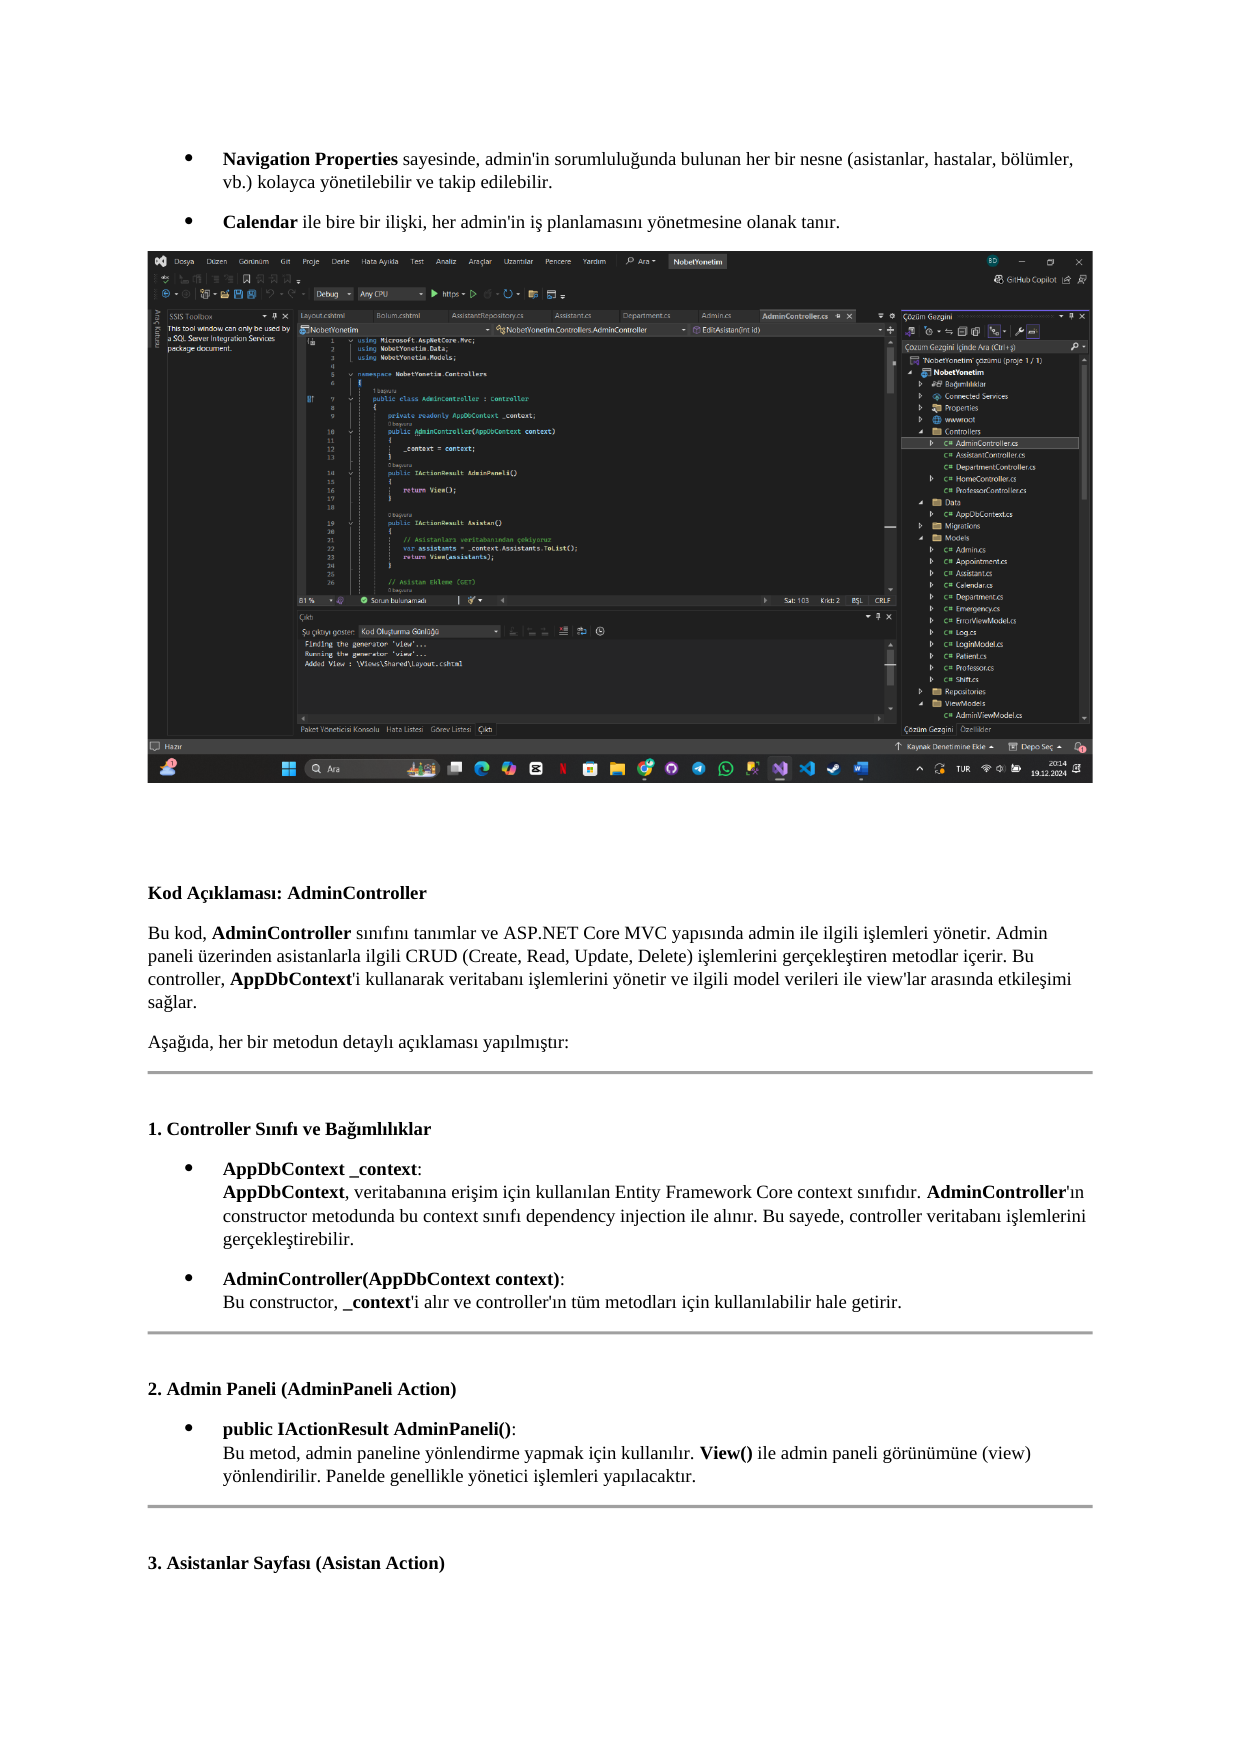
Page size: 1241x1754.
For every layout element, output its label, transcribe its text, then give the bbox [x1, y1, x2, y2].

list Calendar ile bire bir ilişki, her admin'in iş planlamasını yönetmesine olanak tanır. [185, 211, 1093, 233]
text Bu kod, AdminController sınıfını tanımlar ve ASP.NET Core MVC yapısında admin ile ilgili işlemleri yönetir. Admin paneli üzerinden asistanlarla ilgili CRUD (Create, Read, Update, Delete) işlemlerini gerçekleştiren metodlar içerir. Bu controller, AppDbContext'i kullanarak veritabanı işlemlerini yönetir ve ilgili model verileri ile view'lar arasında etkileşimi sağlar. [148, 922, 1093, 1013]
text 3. Asistanlar Sayfası (Asistan Action) [148, 1552, 1093, 1573]
picture [147, 251, 1093, 783]
list public IActionResult AdminPaneli(): Bu metod, admin paneline yönlendirme yapmak için kullanılır. View() ile admin paneli görünümüne (view) yönlendirilir. Panelde genellikle yönetici işlemleri yapılacaktır. [185, 1418, 1093, 1487]
text Kod Açıklaması: AdminController [148, 882, 1093, 903]
text Aşağıda, her bir metodun detaylı açıklaması yapılmıştır: [148, 1031, 1093, 1053]
text 1. Controller Sınıfı ve Bağımlılıklar [148, 1118, 1093, 1139]
list AdminController(AppDbContext context): Bu constructor, _context'i alır ve controller'ın tüm metodları için kullanılabilir hale getirir. [185, 1268, 1093, 1313]
text 2. Admin Paneli (AdminPaneli Action) [148, 1378, 1093, 1400]
list Navigation Properties sayesinde, admin'in sorumluluğunda bulunan her bir nesne (asistanlar, hastalar, bölümler, vb.) kolayca yönetilebilir ve takip edilebilir. [185, 148, 1093, 193]
list AppDbContext _context: AppDbContext, veritabanına erişim için kullanılan Entity Framework Core context sınıfıdır. AdminController'ın constructor metodunda bu context sınıfı dependency injection ile alınır. Bu sayede, controller veritabanı işlemlerini gerçekleştirebilir. [185, 1158, 1093, 1249]
